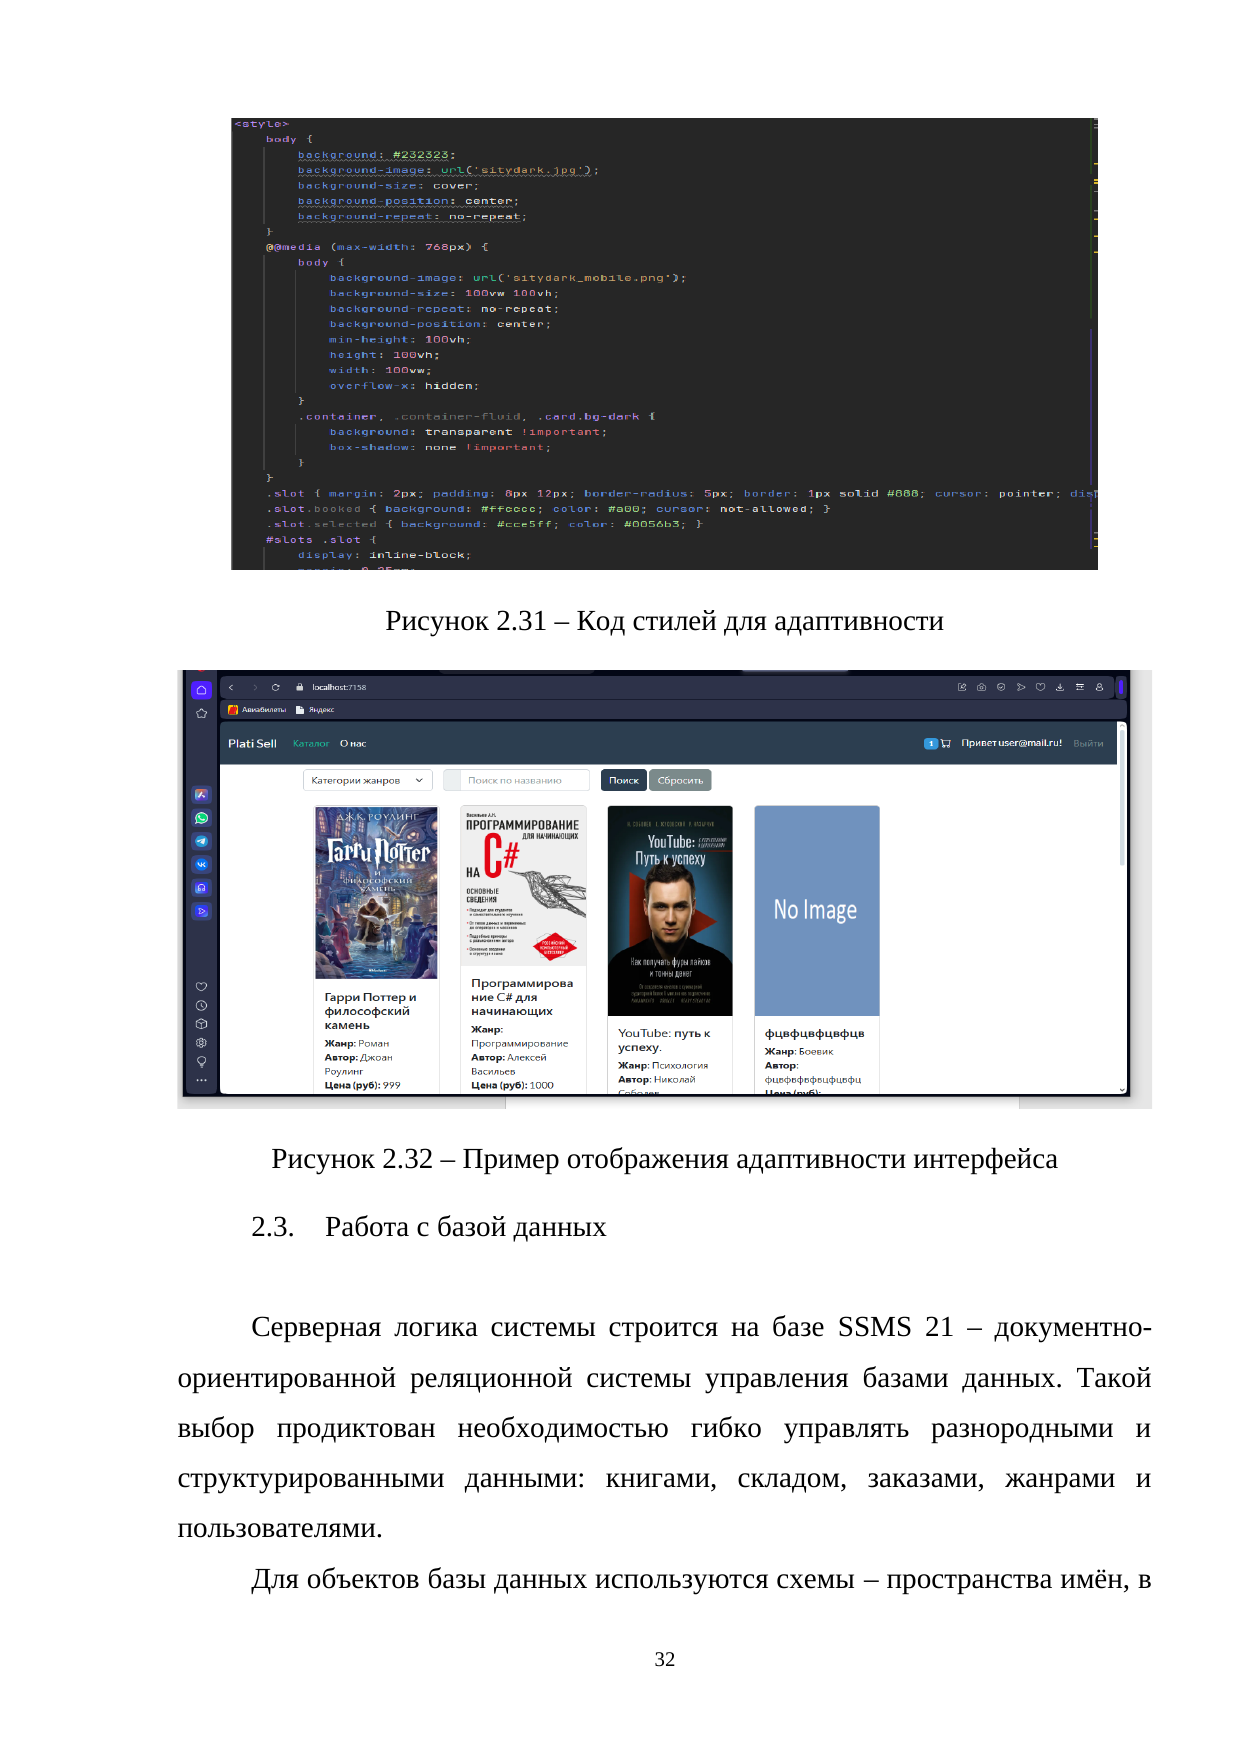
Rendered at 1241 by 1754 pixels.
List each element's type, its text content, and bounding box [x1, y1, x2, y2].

picture [231, 118, 1098, 570]
text Серверная логика системы строится на базе SSMS 21 – документно-ориентированной реляционной системы управления базами данных. Такой выбор продиктован необходимостью гибко управлять разнородными и структурированными данными: книгами, складом, заказами, жанрами и пользователями. [177, 1309, 1152, 1544]
list Работа с базой данных [177, 1209, 1152, 1242]
text Для объектов базы данных используются схемы – пространства имён, в рамках которых создаются таблицы, представления и хранимые процедуры. [878, 1561, 1152, 1594]
picture [177, 670, 1153, 1109]
text Рисунок 2.32 – Пример отображения адаптивности интерфейса [177, 1142, 1152, 1175]
text Для объектов базы данных используются схемы – пространства имён, в рамках которых создаются таблицы, представления и хранимые процедуры. [177, 1561, 864, 1594]
text Рисунок 2.31 – Код стилей для адаптивности [177, 603, 1152, 637]
